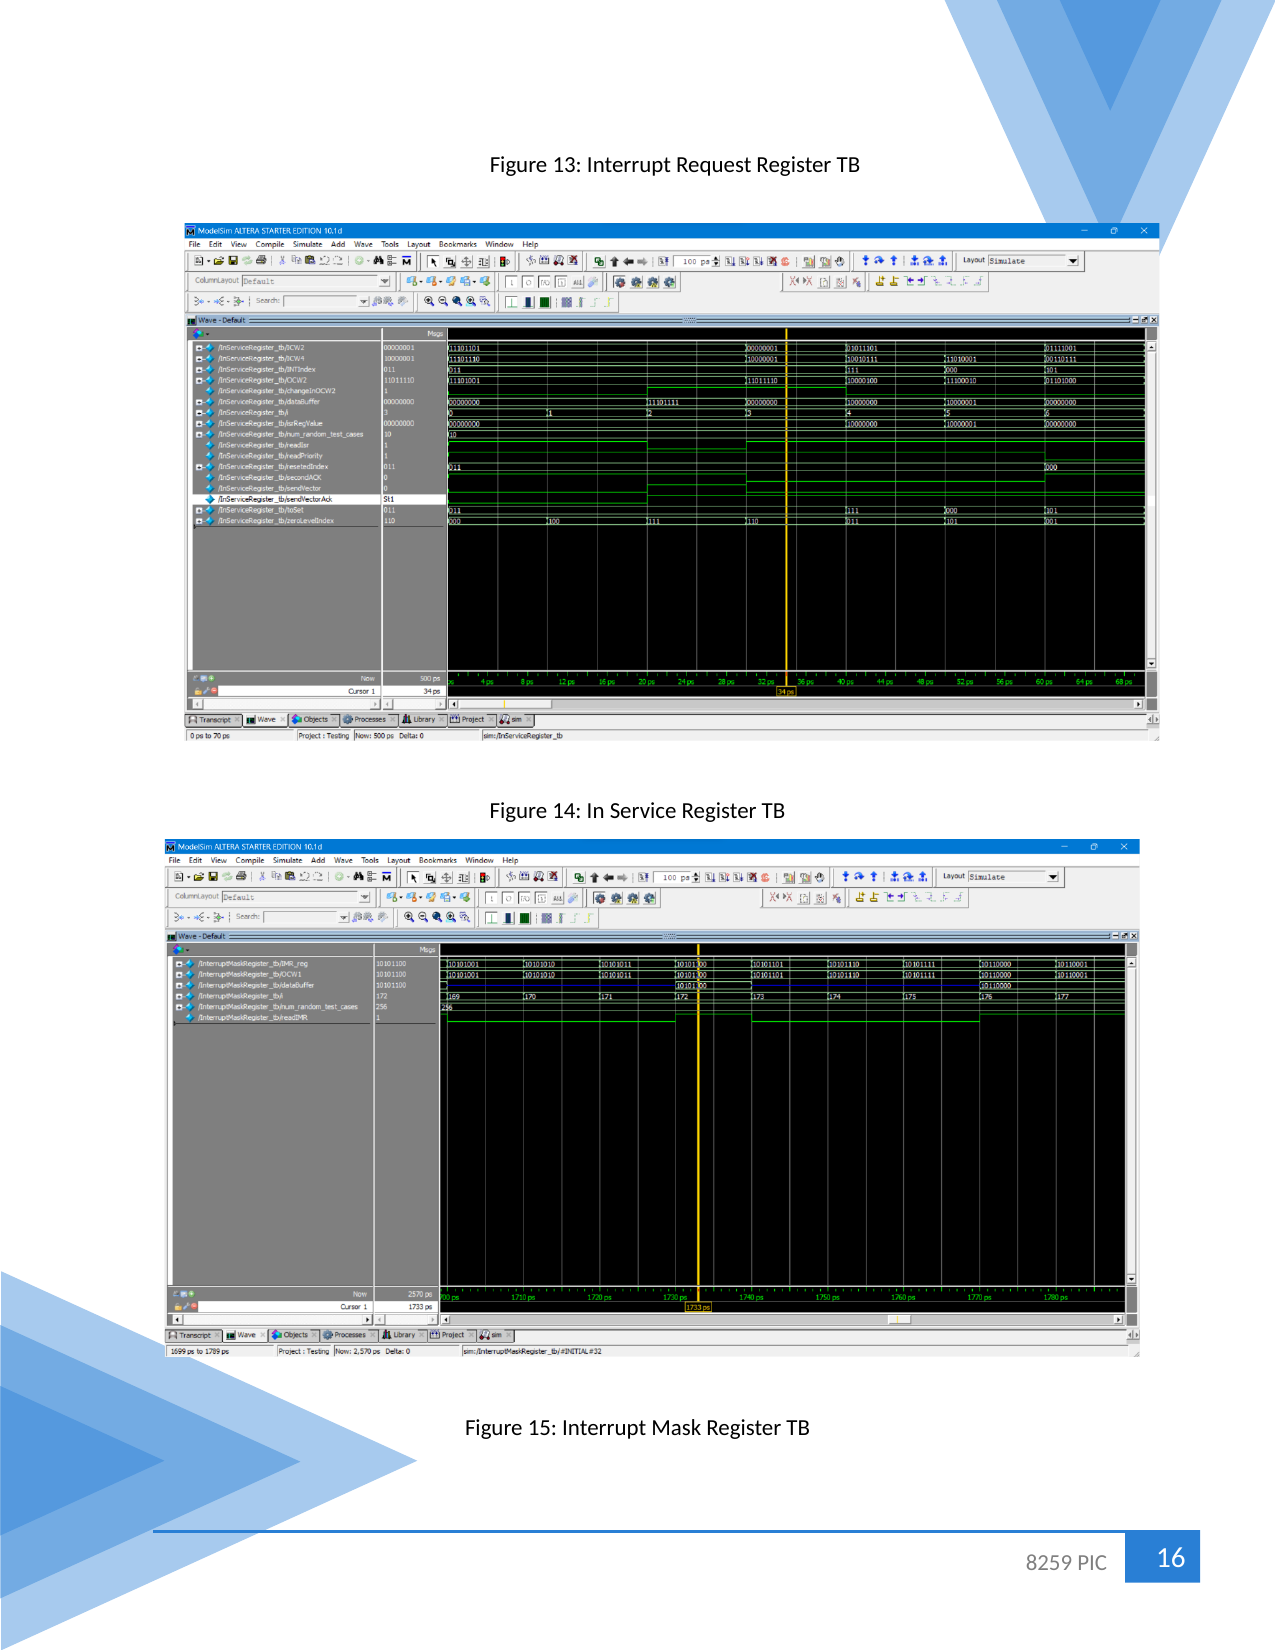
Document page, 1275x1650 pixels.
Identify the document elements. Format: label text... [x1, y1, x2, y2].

text Figure 14: In Service Register TB [150, 796, 1125, 824]
picture [164, 839, 1140, 1357]
picture [184, 223, 1160, 741]
text Figure 13: Interrupt Request Register TB [225, 150, 1125, 178]
text Figure 15: Interrupt Mask Register TB [150, 1413, 1125, 1441]
